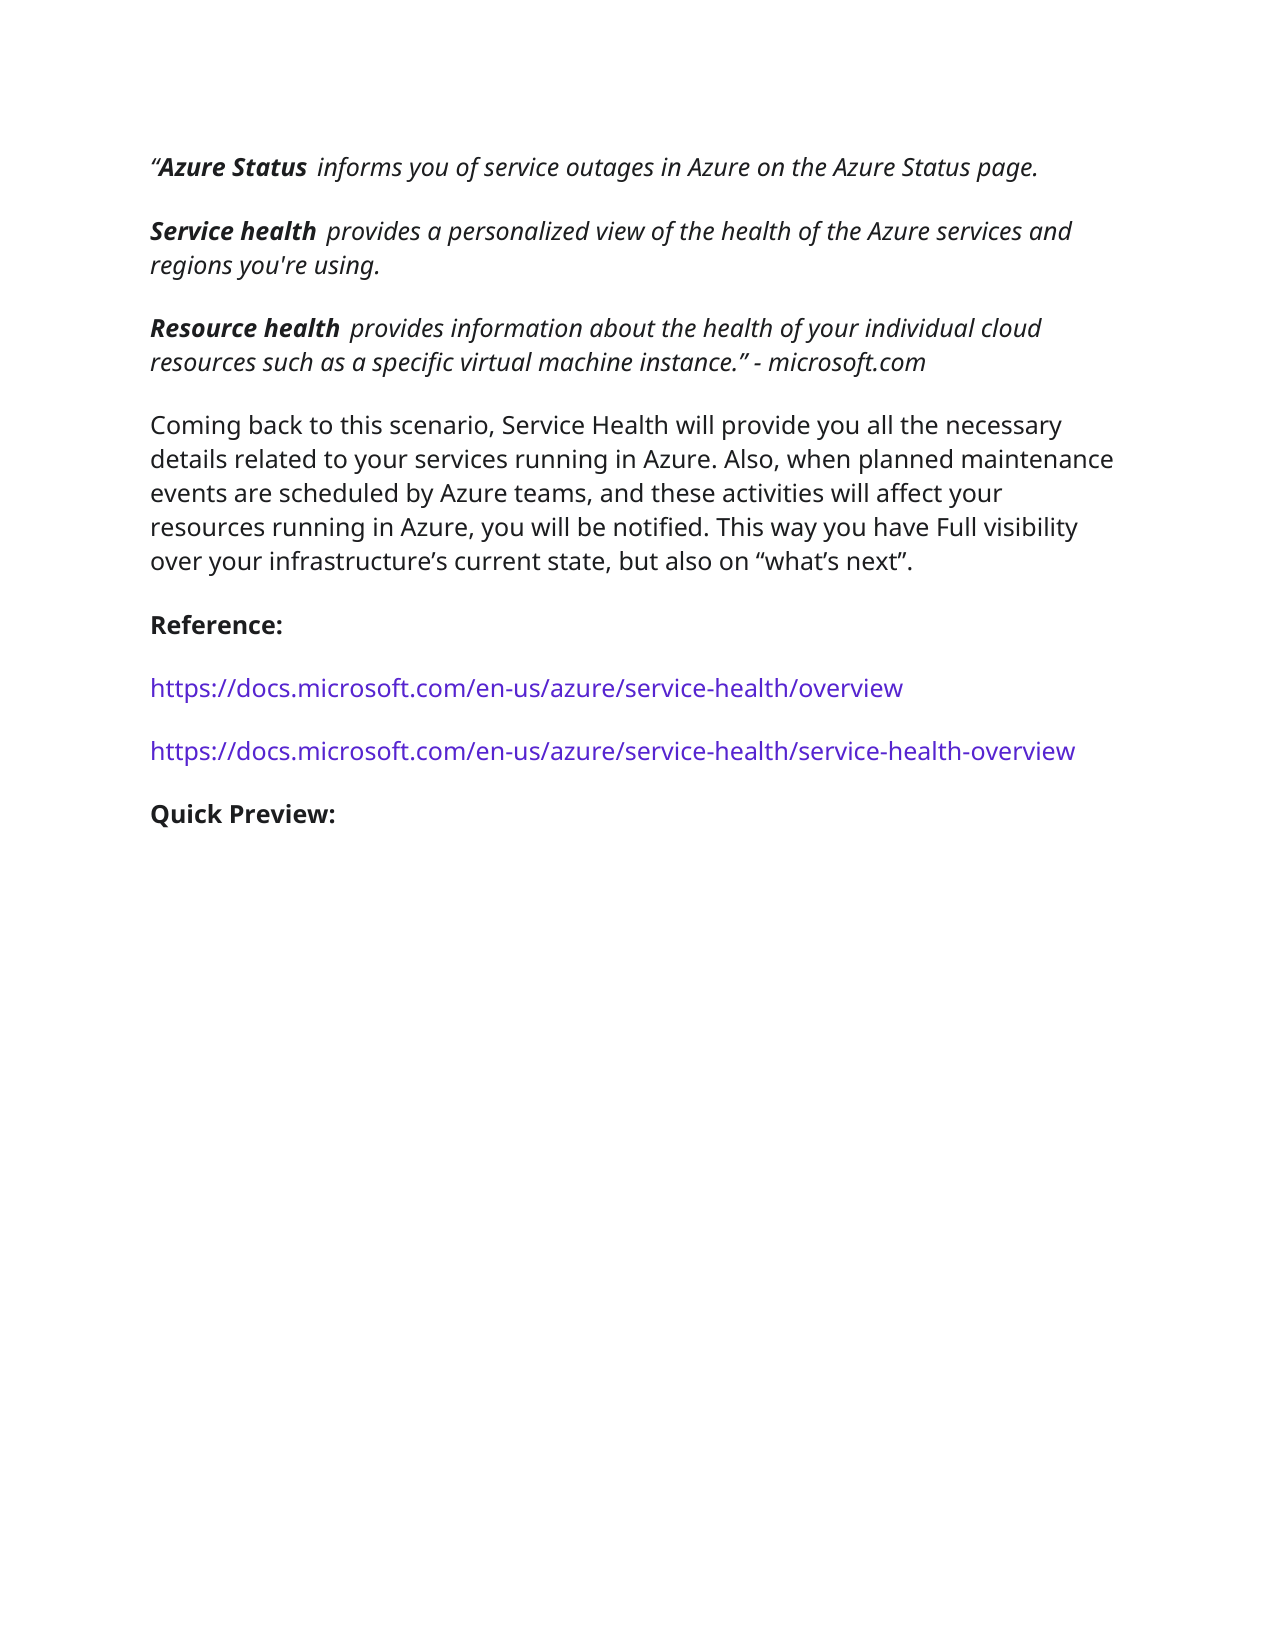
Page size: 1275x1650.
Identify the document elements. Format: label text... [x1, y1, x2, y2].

text “Azure Status informs you of service outages in Azure on the Azure Status page. [150, 150, 1125, 184]
text Reference: [150, 607, 1125, 641]
text https://docs.microsoft.com/en-us/azure/service-health/service-health-overview [150, 734, 1125, 768]
text https://docs.microsoft.com/en-us/azure/service-health/overview [150, 671, 1125, 704]
text Quick Preview: [150, 797, 1125, 831]
text Service health provides a personalized view of the health of the Azure services and regions you're using. [150, 213, 1125, 281]
text Coming back to this scenario, Service Health will provide you all the necessary details related to your services running in Azure. Also, when planned maintenance events are scheduled by Azure teams, and these activities will affect your resources running in Azure, you will be notified. This way you have Full visibility over your infrastructure’s current state, but also on “what’s next”. [150, 408, 1125, 578]
text Resource health provides information about the health of your individual cloud resources such as a specific virtual machine instance.” - microsoft.com [150, 311, 1125, 379]
